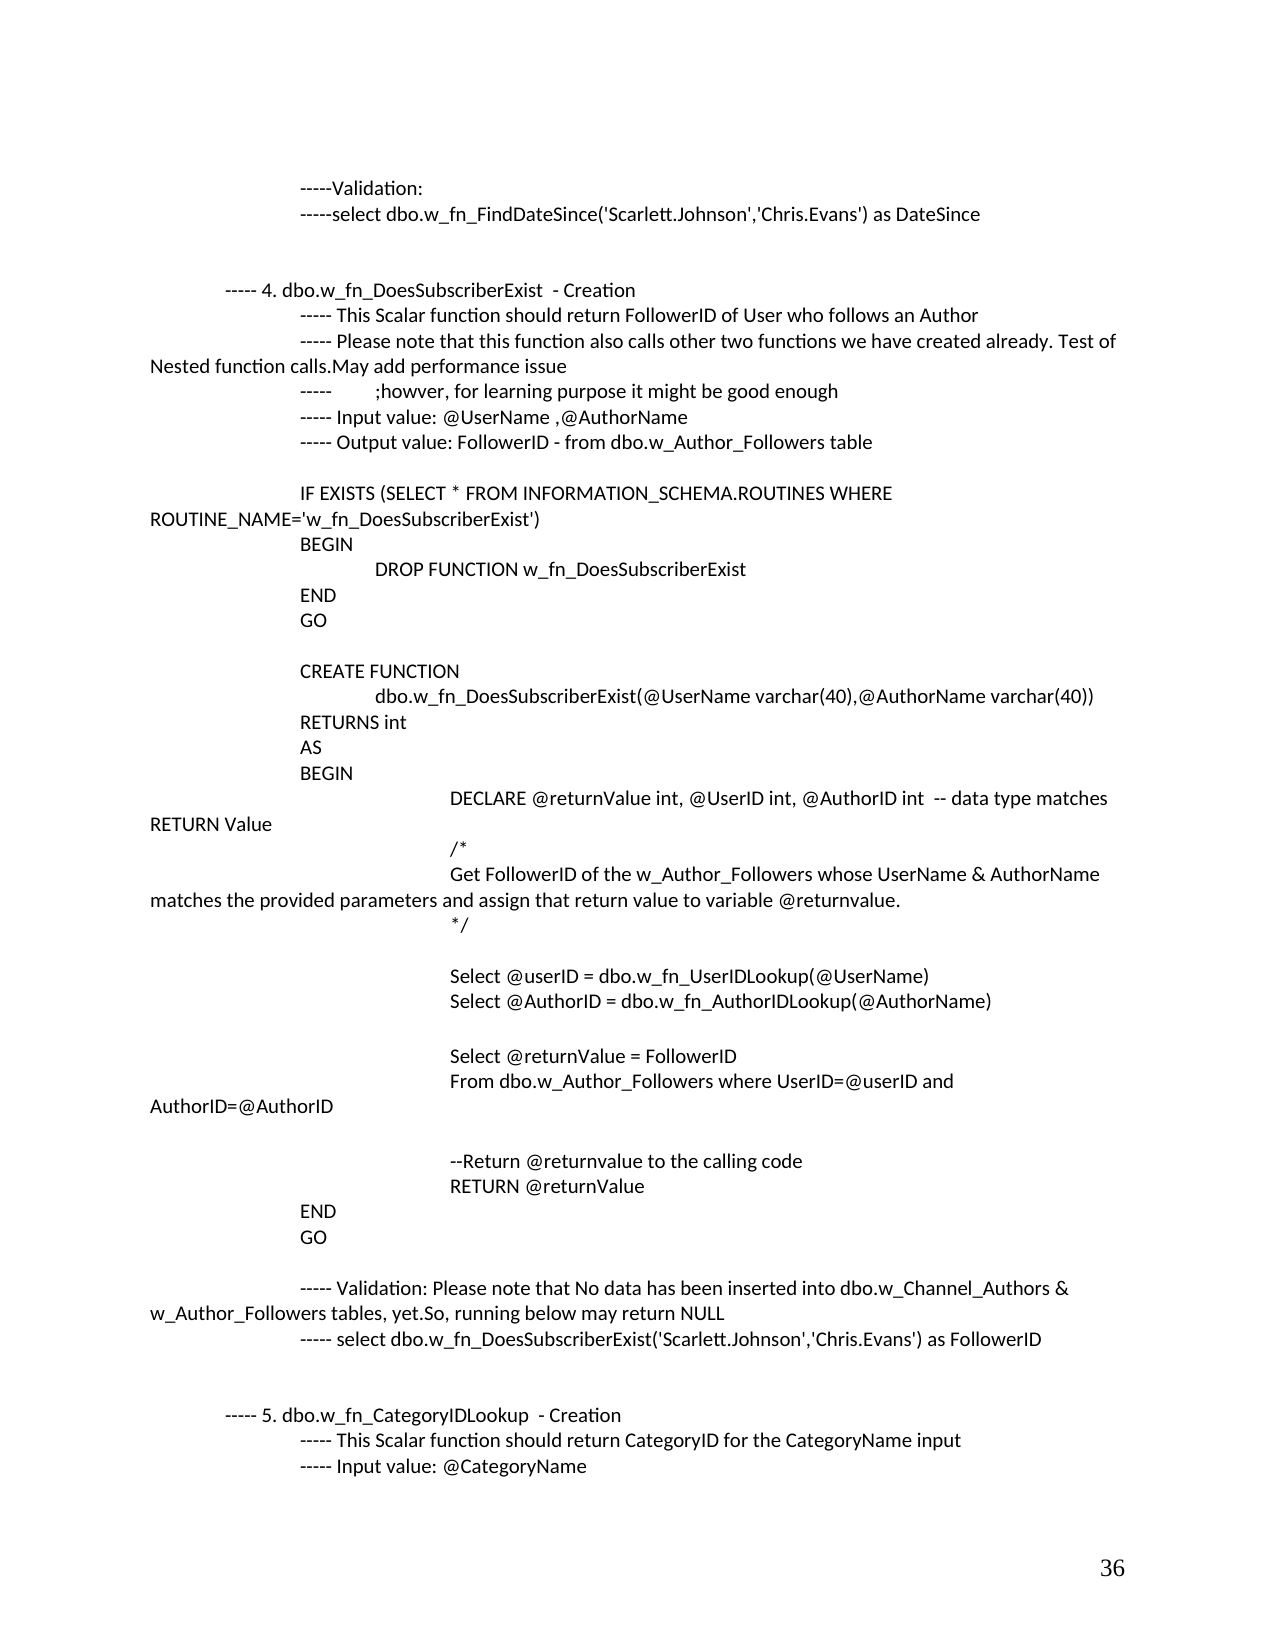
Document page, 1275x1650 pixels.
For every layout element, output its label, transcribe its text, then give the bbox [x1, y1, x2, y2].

text -----Validation: [150, 175, 1125, 201]
text From dbo.w_Author_Followers where UserID=@userID and AuthorID=@AuthorID [150, 1068, 1125, 1119]
text dbo.w_fn_DoesSubscriberExist(@UserName varchar(40),@AuthorName varchar(40)) [150, 684, 1125, 709]
text ----- 4. dbo.w_fn_DoesSubscriberExist - Creation [150, 277, 1125, 302]
text DECLARE @returnValue int, @UserID int, @AuthorID int -- data type matches RETURN Value [150, 785, 1125, 836]
text Get FollowerID of the w_Author_Followers whose UserName & AuthorName matches the provided parameters and assign that return value to variable @returnvalue. [150, 862, 1125, 912]
text BEGIN [150, 760, 1125, 785]
text Select @AuthorID = dbo.w_fn_AuthorIDLookup(@AuthorName) [150, 989, 1125, 1014]
text END [150, 582, 1125, 607]
text --Return @returnvalue to the calling code [150, 1148, 1125, 1173]
text Select @returnValue = FollowerID [150, 1043, 1125, 1068]
text ----- Please note that this function also calls other two functions we have created already. Test of Nested function calls.May add performance issue [150, 328, 1125, 379]
text RETURN @returnValue [150, 1173, 1125, 1199]
text Select @userID = dbo.w_fn_UserIDLookup(@UserName) [150, 963, 1125, 989]
text ----- Output value: FollowerID - from dbo.w_Author_Followers table [150, 429, 1125, 455]
text END [150, 1199, 1125, 1224]
text ----- This Scalar function should return FollowerID of User who follows an Author [150, 302, 1125, 328]
text IF EXISTS (SELECT * FROM INFORMATION_SCHEMA.ROUTINES WHERE ROUTINE_NAME='w_fn_DoesSubscriberExist') [150, 480, 1125, 531]
text -----select dbo.w_fn_FindDateSince('Scarlett.Johnson','Chris.Evans') as DateSince [150, 201, 1125, 226]
text CREATE FUNCTION [150, 658, 1125, 684]
text /* [150, 836, 1125, 862]
text ----- Input value: @UserName ,@AuthorName [150, 404, 1125, 429]
text ----- Input value: @CategoryName [150, 1453, 1125, 1478]
text ----- 5. dbo.w_fn_CategoryIDLookup - Creation [150, 1402, 1125, 1427]
text ----- Validation: Please note that No data has been inserted into dbo.w_Channel_Authors & w_Author_Followers tables, yet.So, running below may return NULL [150, 1275, 1125, 1326]
text ----- This Scalar function should return CategoryID for the CategoryName input [150, 1427, 1125, 1453]
text ----- ;howver, for learning purpose it might be good enough [150, 379, 1125, 404]
text */ [150, 912, 1125, 938]
text RETURNS int [150, 709, 1125, 734]
text ----- select dbo.w_fn_DoesSubscriberExist('Scarlett.Johnson','Chris.Evans') as FollowerID [150, 1326, 1125, 1351]
text GO [150, 607, 1125, 633]
text BEGIN [150, 531, 1125, 557]
text GO [150, 1224, 1125, 1249]
text AS [150, 734, 1125, 760]
text DROP FUNCTION w_fn_DoesSubscriberExist [150, 557, 1125, 582]
